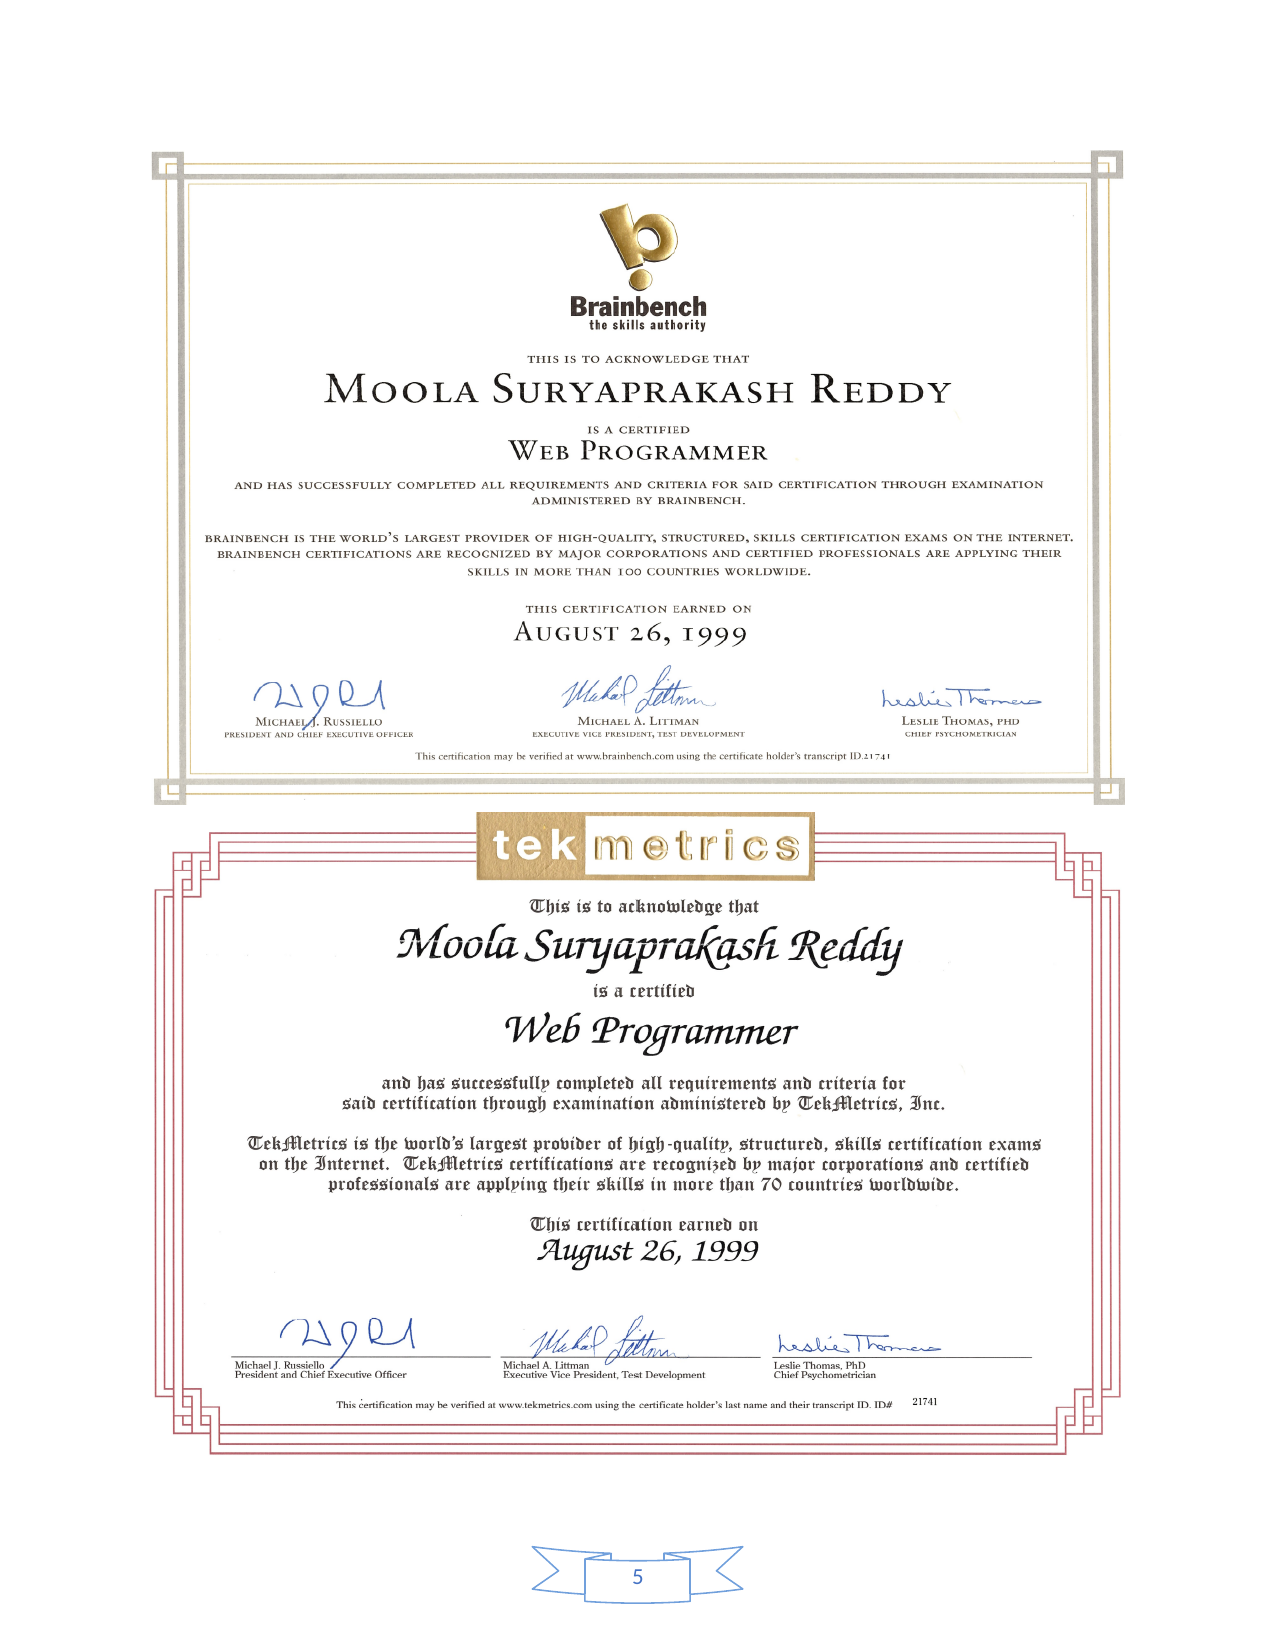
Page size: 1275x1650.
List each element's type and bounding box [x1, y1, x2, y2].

picture [150, 150, 1125, 805]
picture [150, 812, 1125, 1456]
